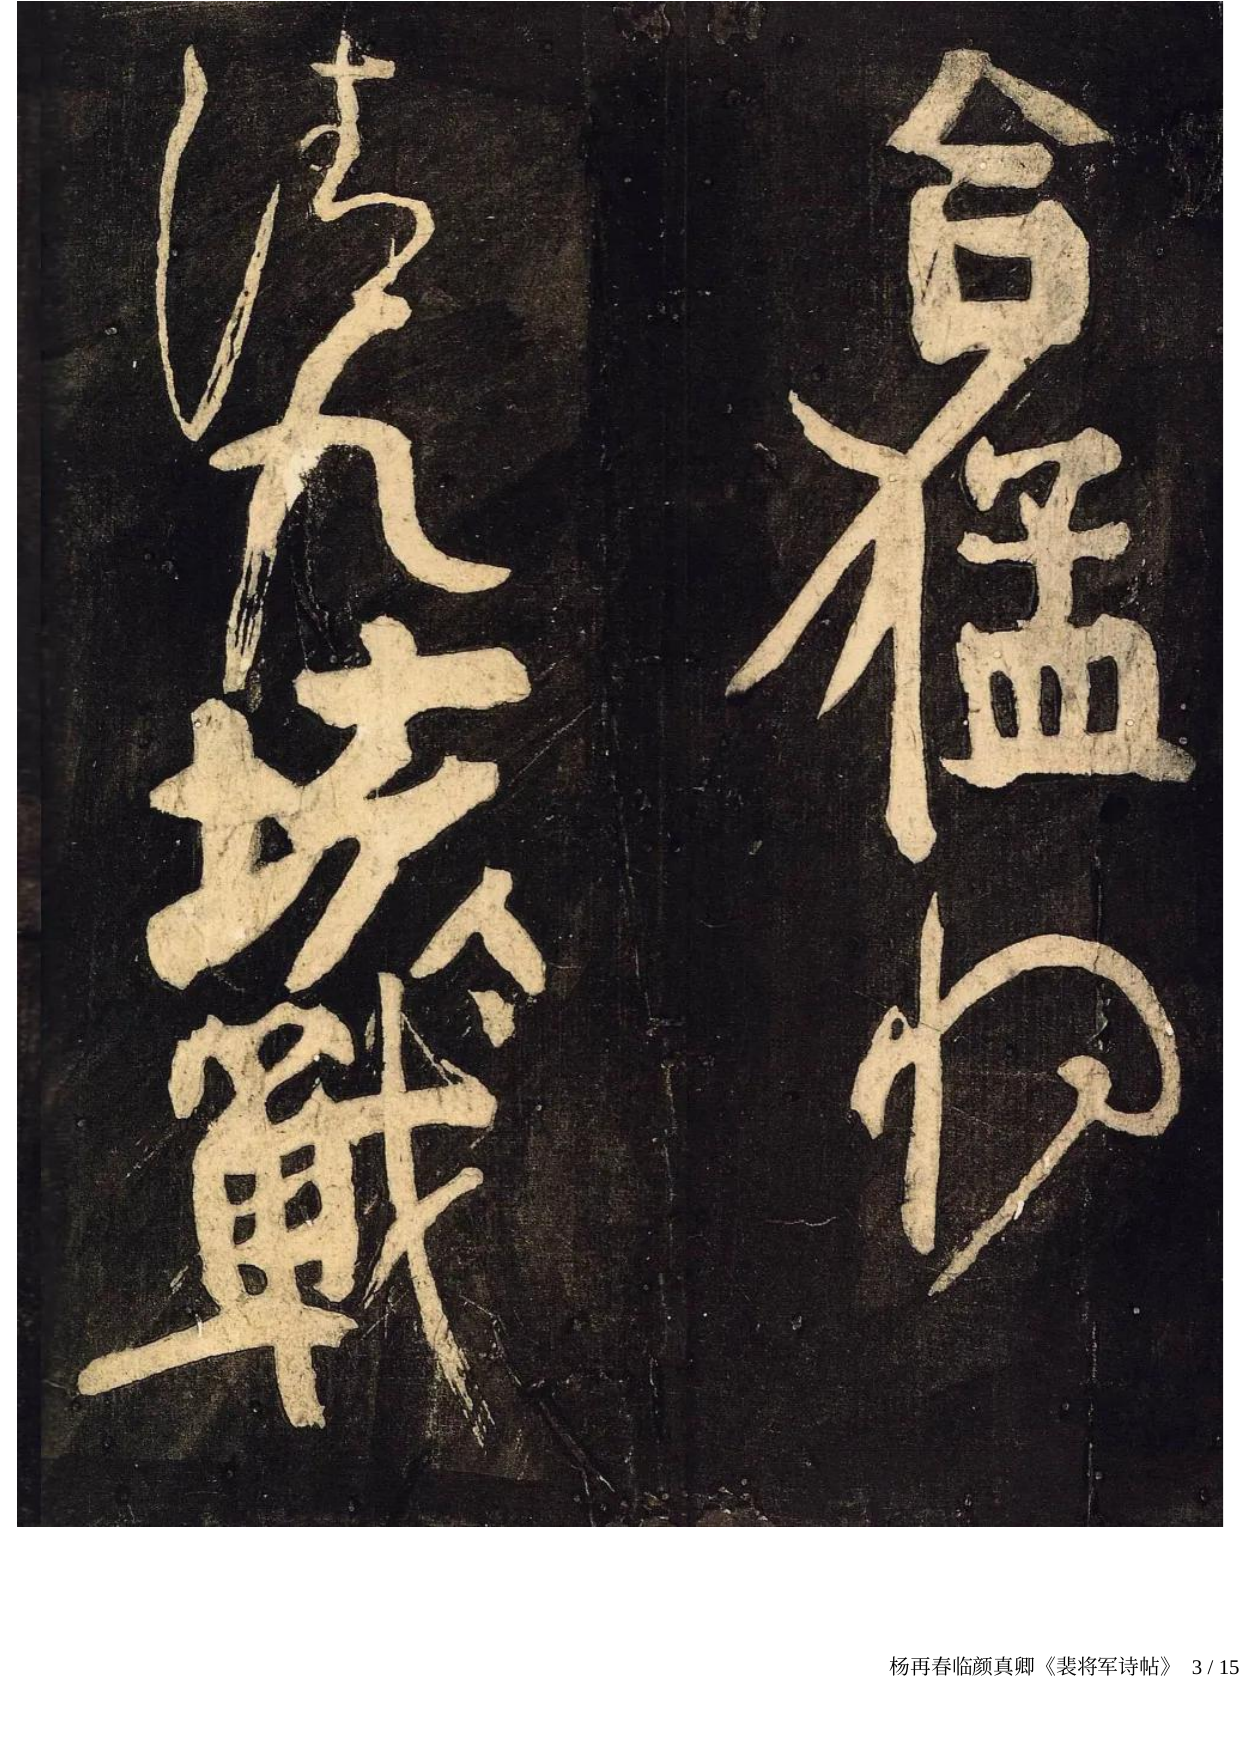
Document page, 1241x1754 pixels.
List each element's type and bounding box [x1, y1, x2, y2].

picture [17, 1, 1224, 1527]
